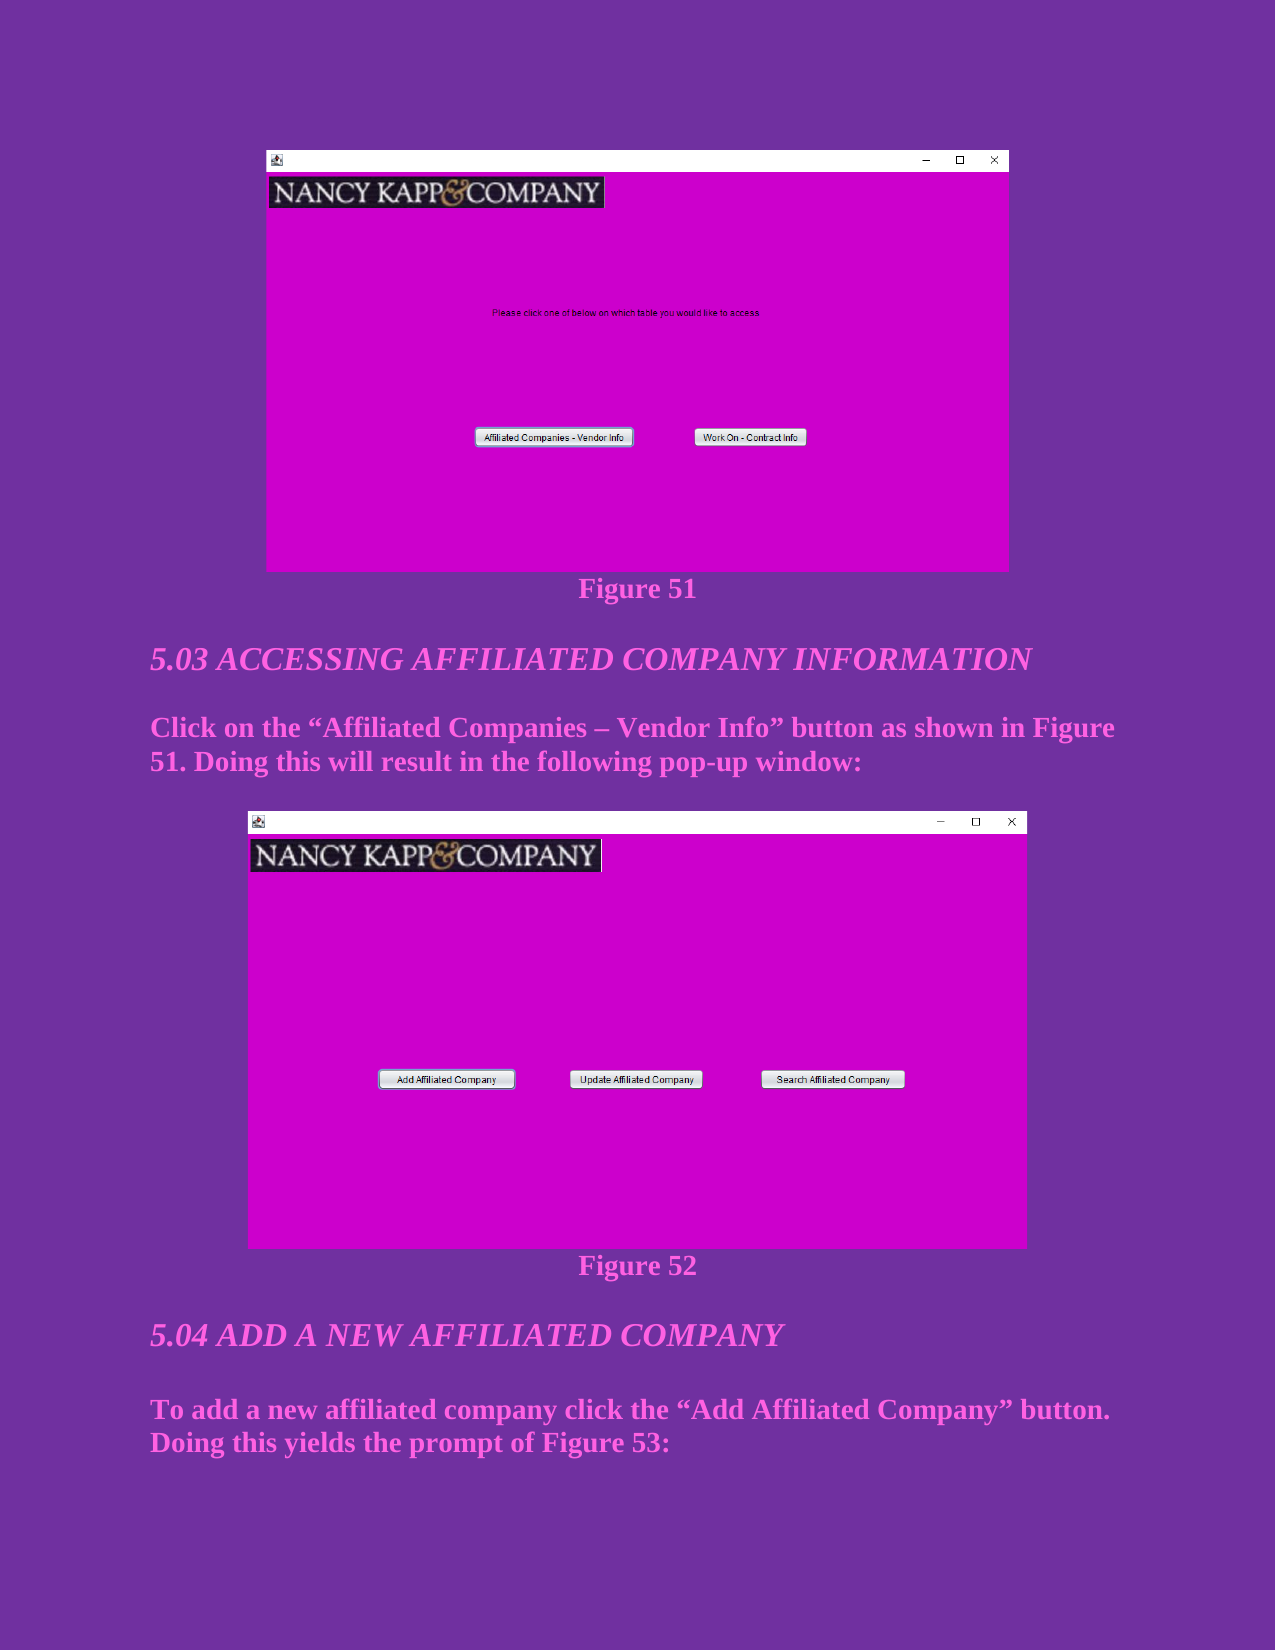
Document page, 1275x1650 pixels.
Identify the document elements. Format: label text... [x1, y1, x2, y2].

text Figure 51 [150, 572, 1125, 605]
picture [247, 811, 1028, 1249]
picture [266, 150, 1009, 572]
text 5.03 ACCESSING AFFILIATED COMPANY INFORMATION [150, 639, 1125, 677]
text Figure 52 [150, 1248, 1125, 1282]
text Click on the “Affiliated Companies – Vendor Info” button as shown in Figure 51. Doing this will result in the following pop-up window: [150, 711, 1125, 778]
text To add a new affiliated company click the “Add Affiliated Company” button. Doing this yields the prompt of Figure 53: [150, 1392, 1125, 1459]
text 5.04 ADD A NEW AFFILIATED COMPANY [150, 1315, 1125, 1354]
